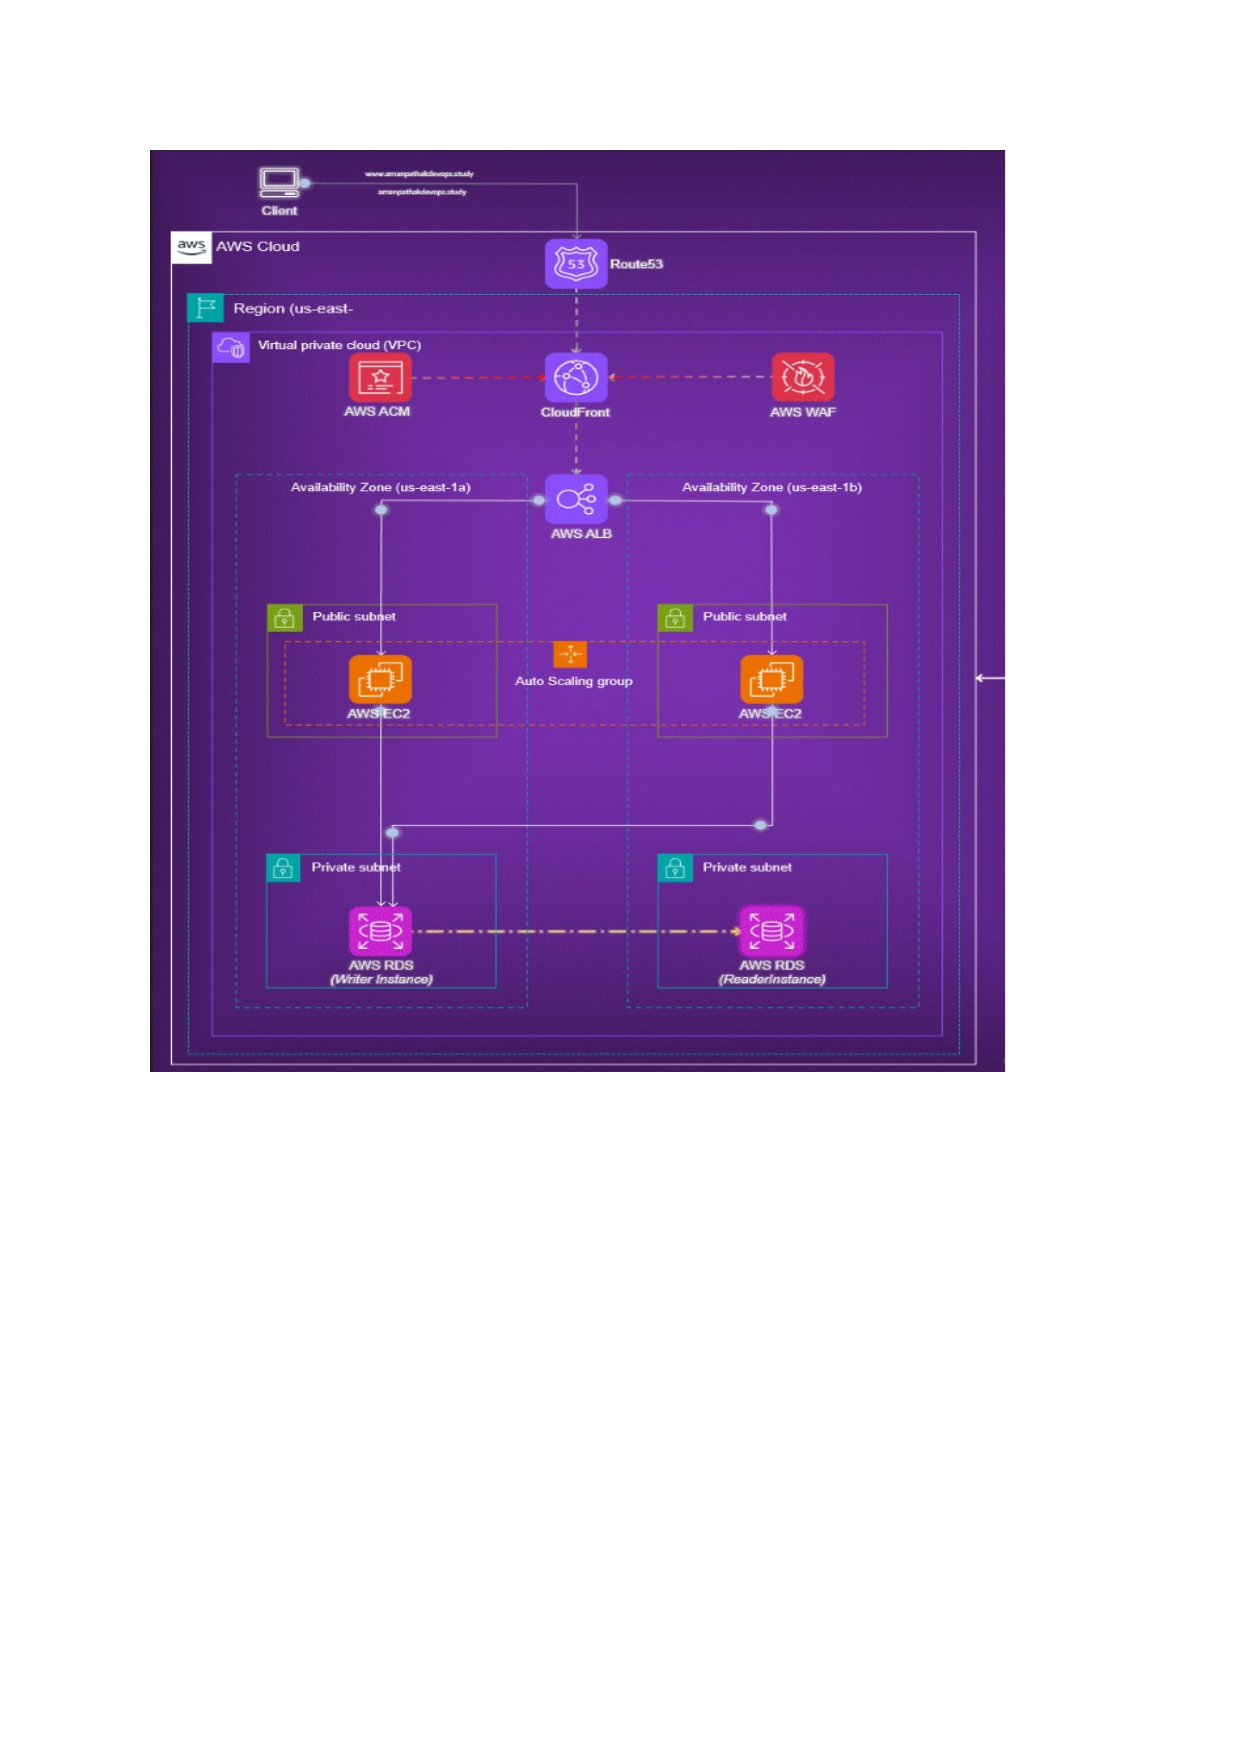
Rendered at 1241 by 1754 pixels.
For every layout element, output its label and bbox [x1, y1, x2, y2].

picture [150, 150, 1006, 1072]
